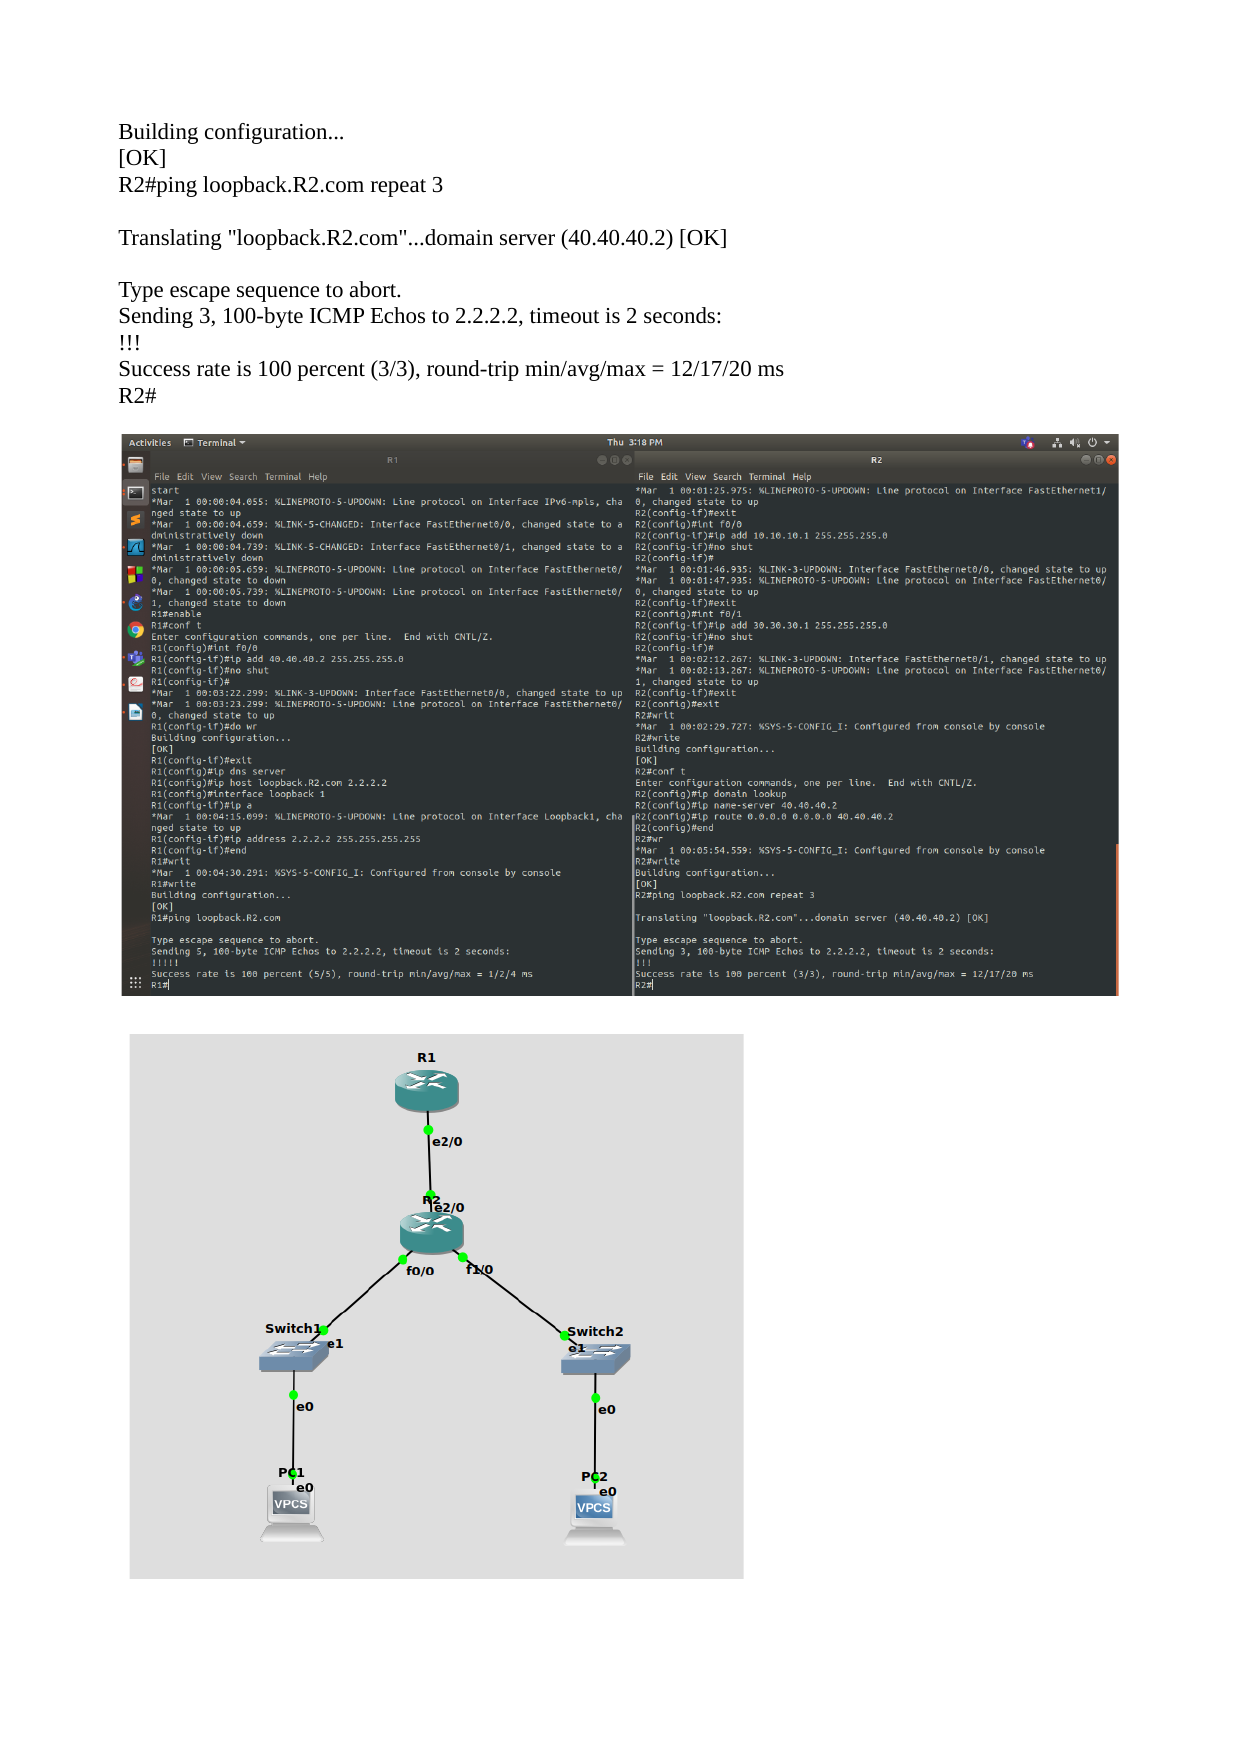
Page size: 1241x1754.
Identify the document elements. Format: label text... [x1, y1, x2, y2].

text Success rate is 100 percent (3/3), round-trip min/avg/max = 12/17/20 ms [118, 355, 1122, 382]
picture [121, 434, 1119, 996]
text Translating "loopback.R2.com"...domain server (40.40.40.2) [OK] [118, 223, 1122, 250]
text [OK] [118, 144, 1122, 171]
text !!! [118, 329, 1122, 355]
text R2# [118, 382, 1122, 408]
text Building configuration... [118, 118, 1122, 144]
text Type escape sequence to abort. [118, 276, 1122, 303]
text R2#ping loopback.R2.com repeat 3 [118, 171, 1122, 197]
text Sending 3, 100-byte ICMP Echos to 2.2.2.2, timeout is 2 seconds: [118, 303, 1122, 329]
picture [129, 1034, 744, 1579]
